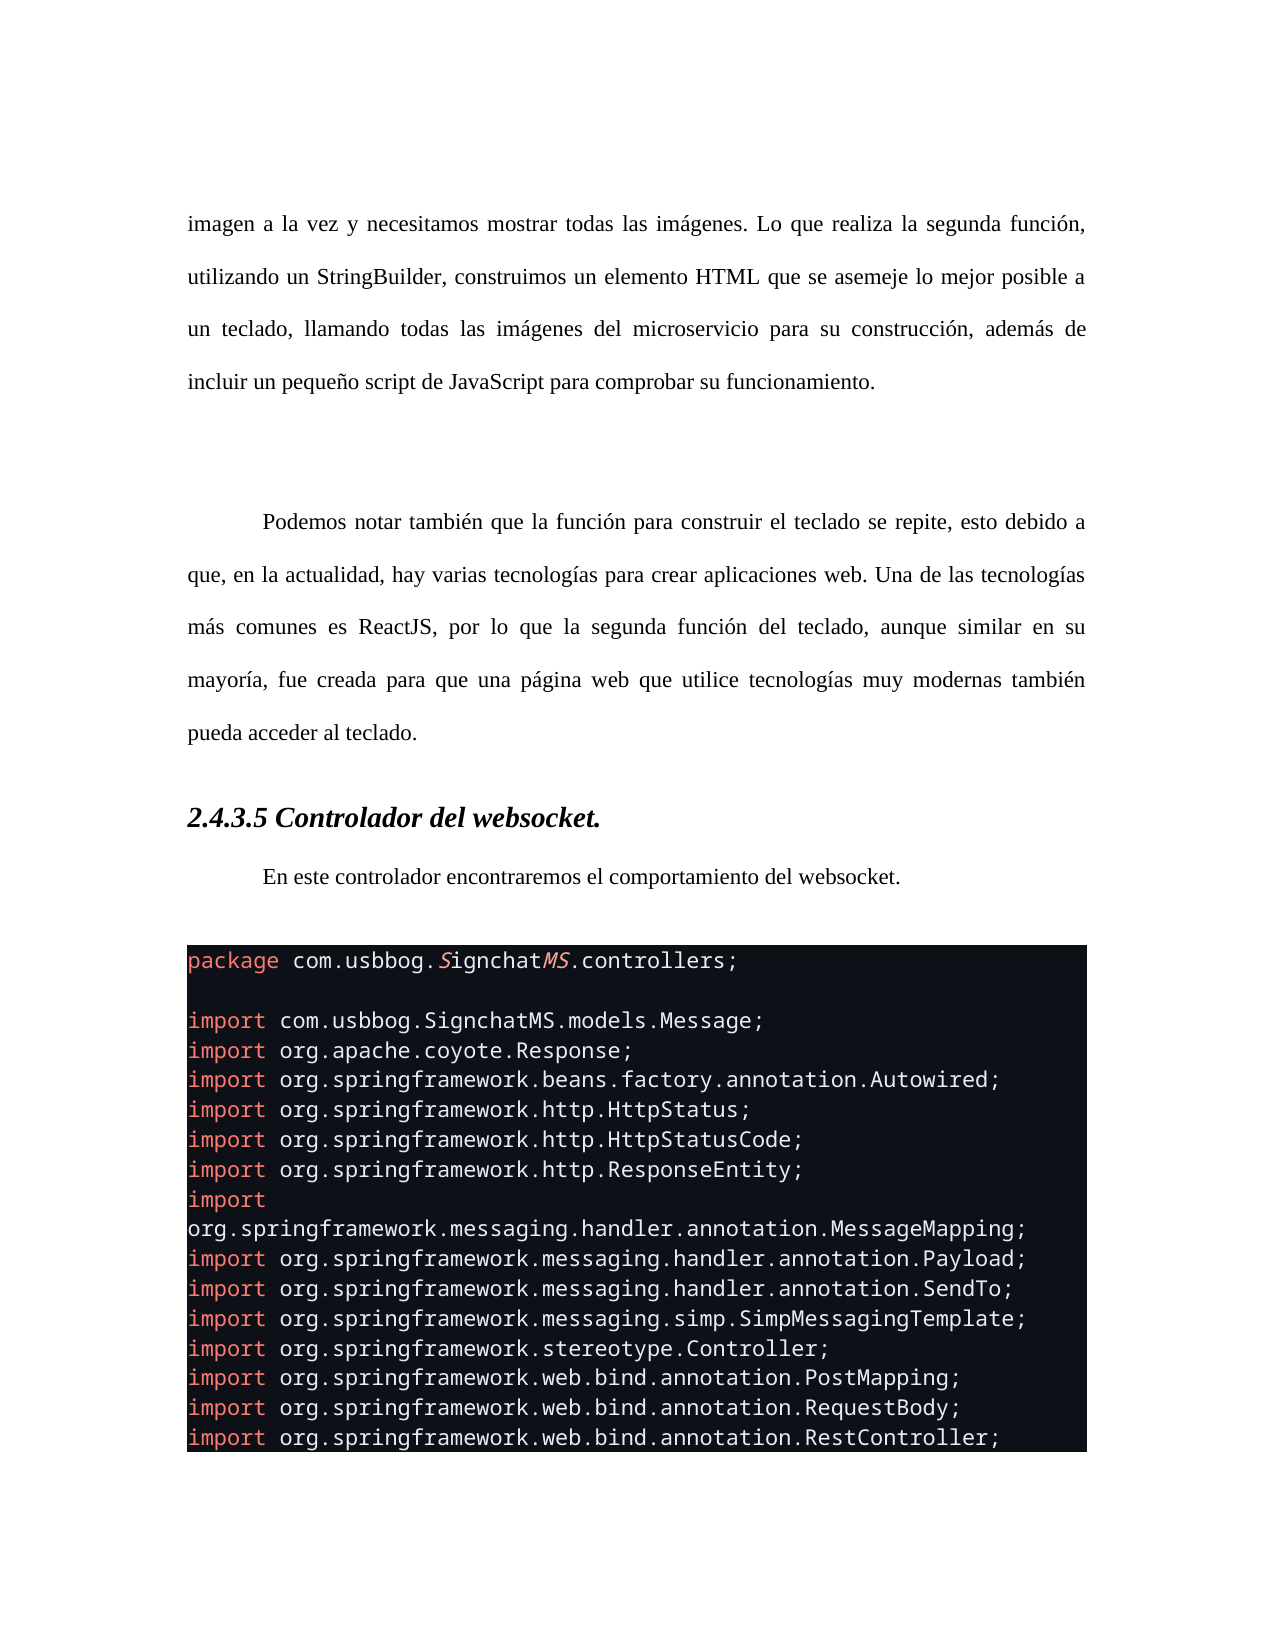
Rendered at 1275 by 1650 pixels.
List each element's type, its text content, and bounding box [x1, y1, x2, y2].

text import com.usbbog.SignchatMS.models.Message; [187, 1005, 1087, 1034]
text import org.springframework.web.bind.annotation.PostMapping; [187, 1362, 1087, 1392]
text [187, 210, 1087, 394]
text import org.springframework.http.HttpStatus; [187, 1094, 1087, 1124]
text import org.springframework.stereotype.Controller; [187, 1332, 1087, 1362]
text import org.springframework.messaging.simp.SimpMessagingTemplate; [187, 1303, 1087, 1332]
text package com.usbbog.SignchatMS.controllers; [187, 945, 1087, 975]
text import org.springframework.beans.factory.annotation.Autowired; [187, 1064, 1087, 1094]
text import org.apache.coyote.Response; [187, 1034, 1087, 1064]
subtitle 2.4.3.5 Controlador del websocket. [187, 801, 1087, 834]
text import org.springframework.messaging.handler.annotation.MessageMapping; [187, 1183, 1087, 1243]
text import org.springframework.messaging.handler.annotation.Payload; [187, 1243, 1087, 1273]
text Podemos notar también que la función para construir el teclado se repite, esto debido a que, en la actualidad, hay varias tecnologías para crear aplicaciones web. Una de las tecnologías más comunes es ReactJS, por lo que la segunda función del teclado, aunque similar en su mayoría, fue creada para que una página web que utilice tecnologías muy modernas también pueda acceder al teclado. [187, 508, 1087, 745]
text import org.springframework.web.bind.annotation.RequestBody; [187, 1392, 1087, 1422]
text import org.springframework.web.bind.annotation.RestController; [187, 1422, 1087, 1452]
text import org.springframework.messaging.handler.annotation.SendTo; [187, 1273, 1087, 1303]
text import org.springframework.http.HttpStatusCode; [187, 1124, 1087, 1154]
text En este controlador encontraremos el comportamiento del websocket. [187, 863, 1087, 890]
text import org.springframework.http.ResponseEntity; [187, 1154, 1087, 1183]
